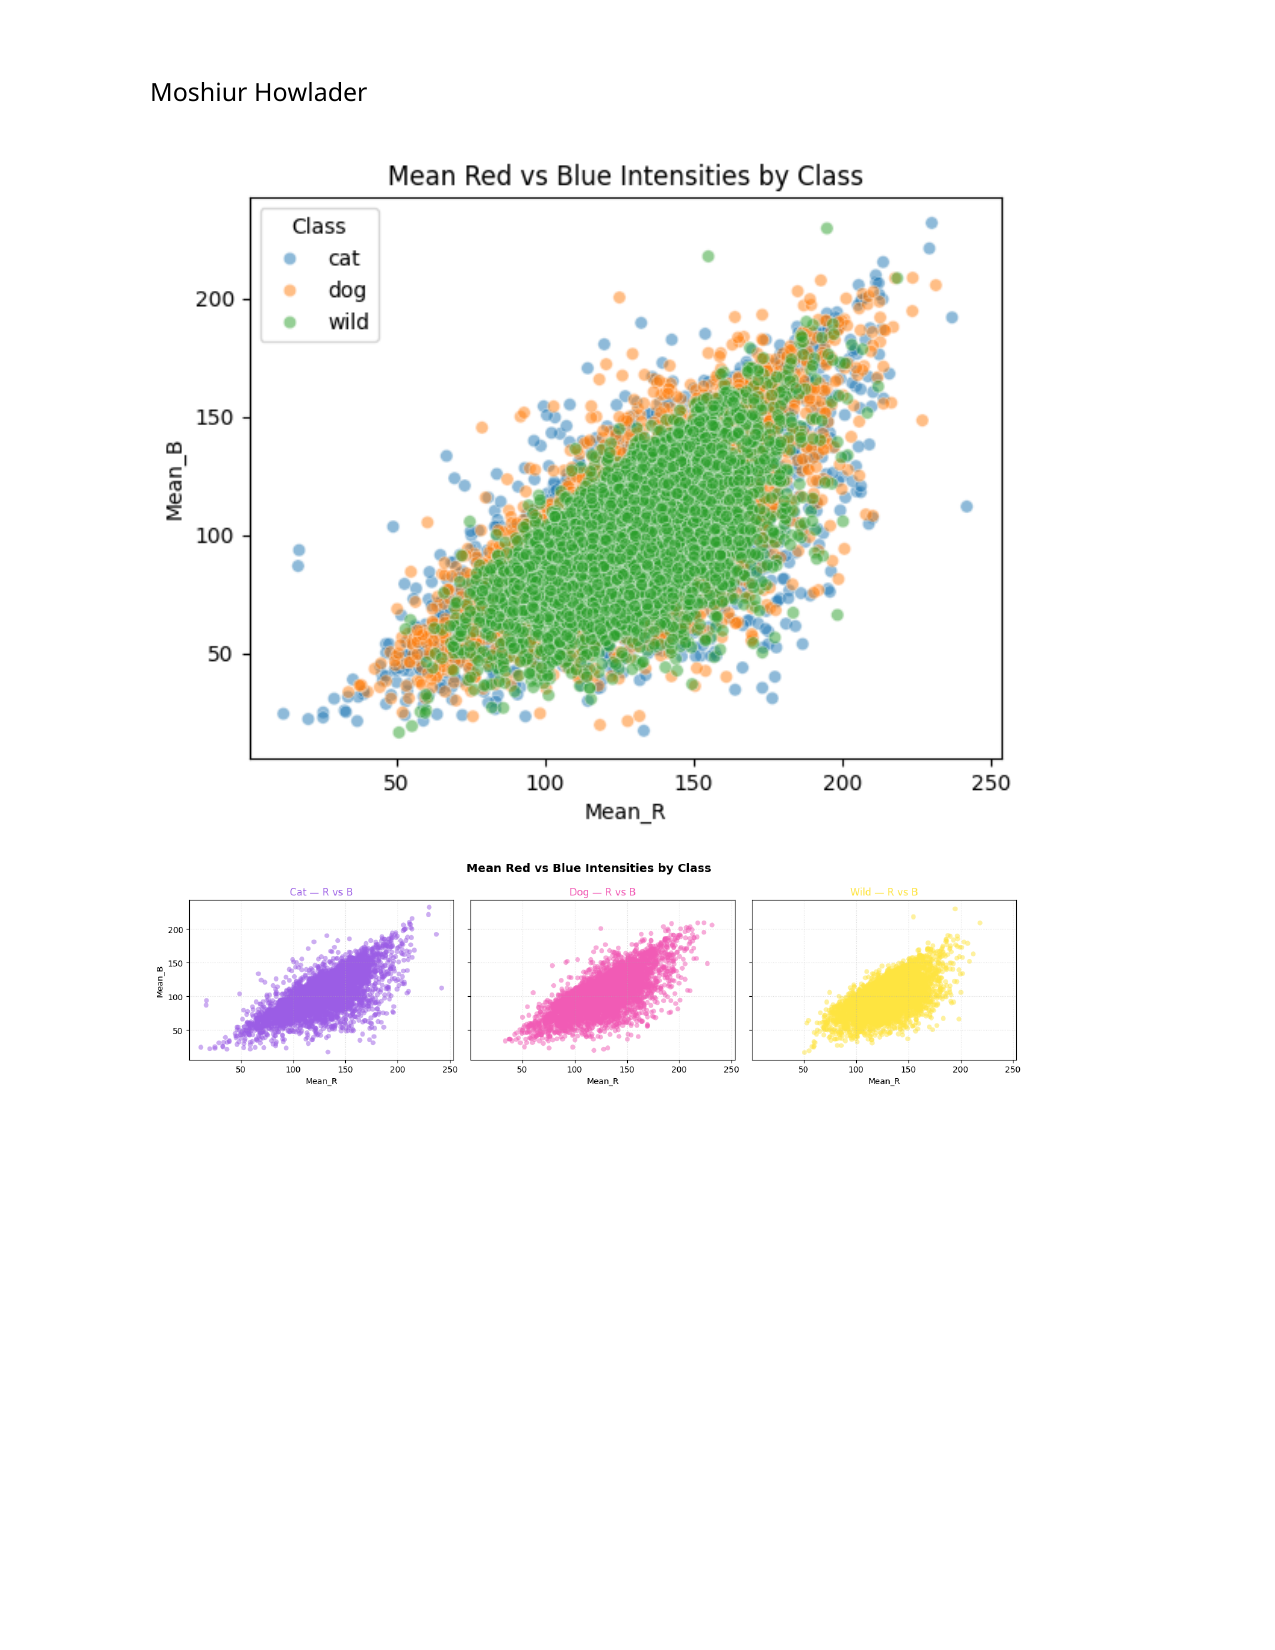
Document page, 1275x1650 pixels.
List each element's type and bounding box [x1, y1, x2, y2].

picture [150, 150, 1025, 839]
picture [150, 857, 1025, 1091]
